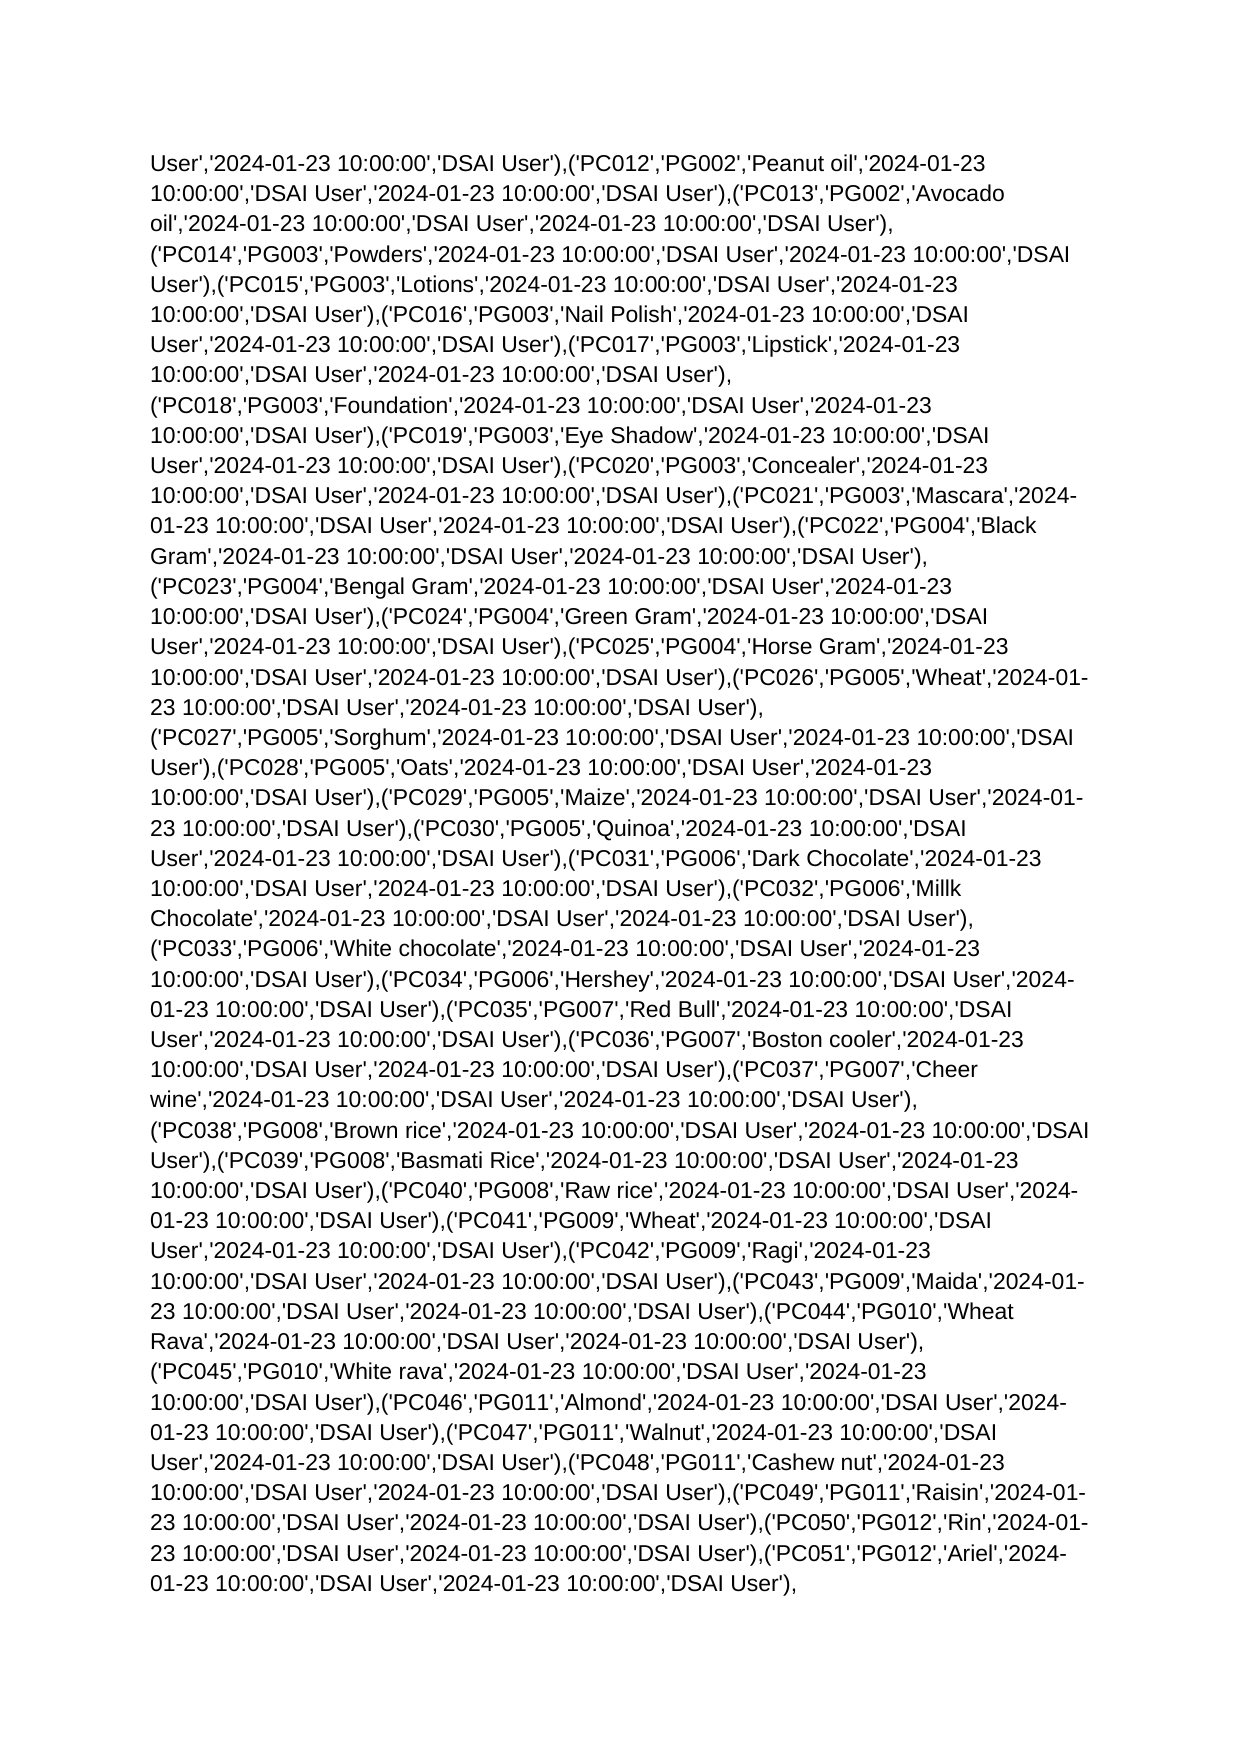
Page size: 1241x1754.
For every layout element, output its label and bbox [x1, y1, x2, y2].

text [150, 150, 1090, 1596]
